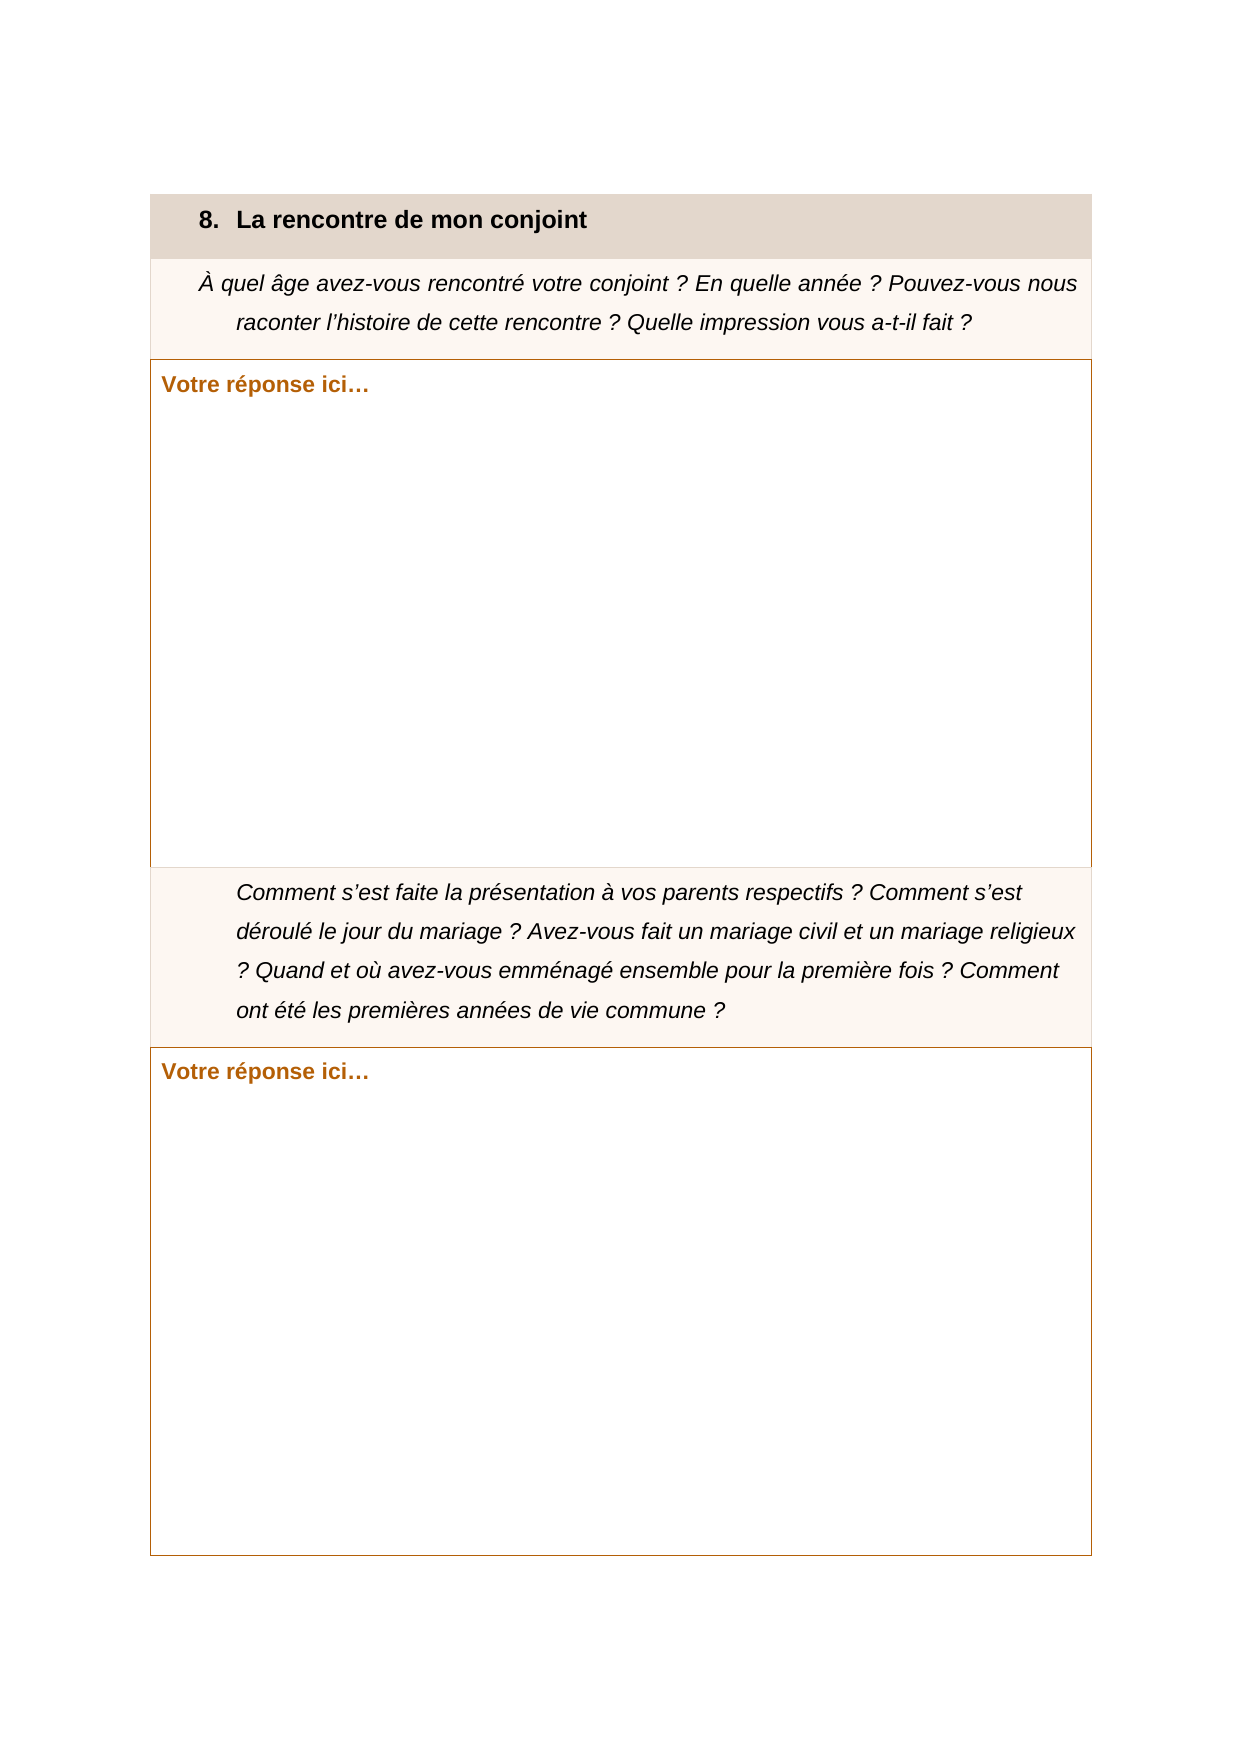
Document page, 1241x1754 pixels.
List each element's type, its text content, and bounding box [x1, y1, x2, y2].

table_cell Votre réponse ici… [151, 1048, 1091, 1554]
table_cell Comment s’est faite la présentation à vos parents respectifs ? Comment s’est déroulé le jour du mariage ? Avez-vous fait un mariage civil et un mariage religieux ? Quand et où avez-vous emménagé ensemble pour la première fois ? Comment ont été les premières années de vie commune ? [151, 868, 1091, 1047]
table_cell Votre réponse ici… [151, 360, 1091, 867]
table_header La rencontre de mon conjoint [151, 195, 1091, 258]
table_cell À quel âge avez-vous rencontré votre conjoint ? En quelle année ? Pouvez-vous nous raconter l’histoire de cette rencontre ? Quelle impression vous a-t-il fait ? [151, 259, 1091, 359]
